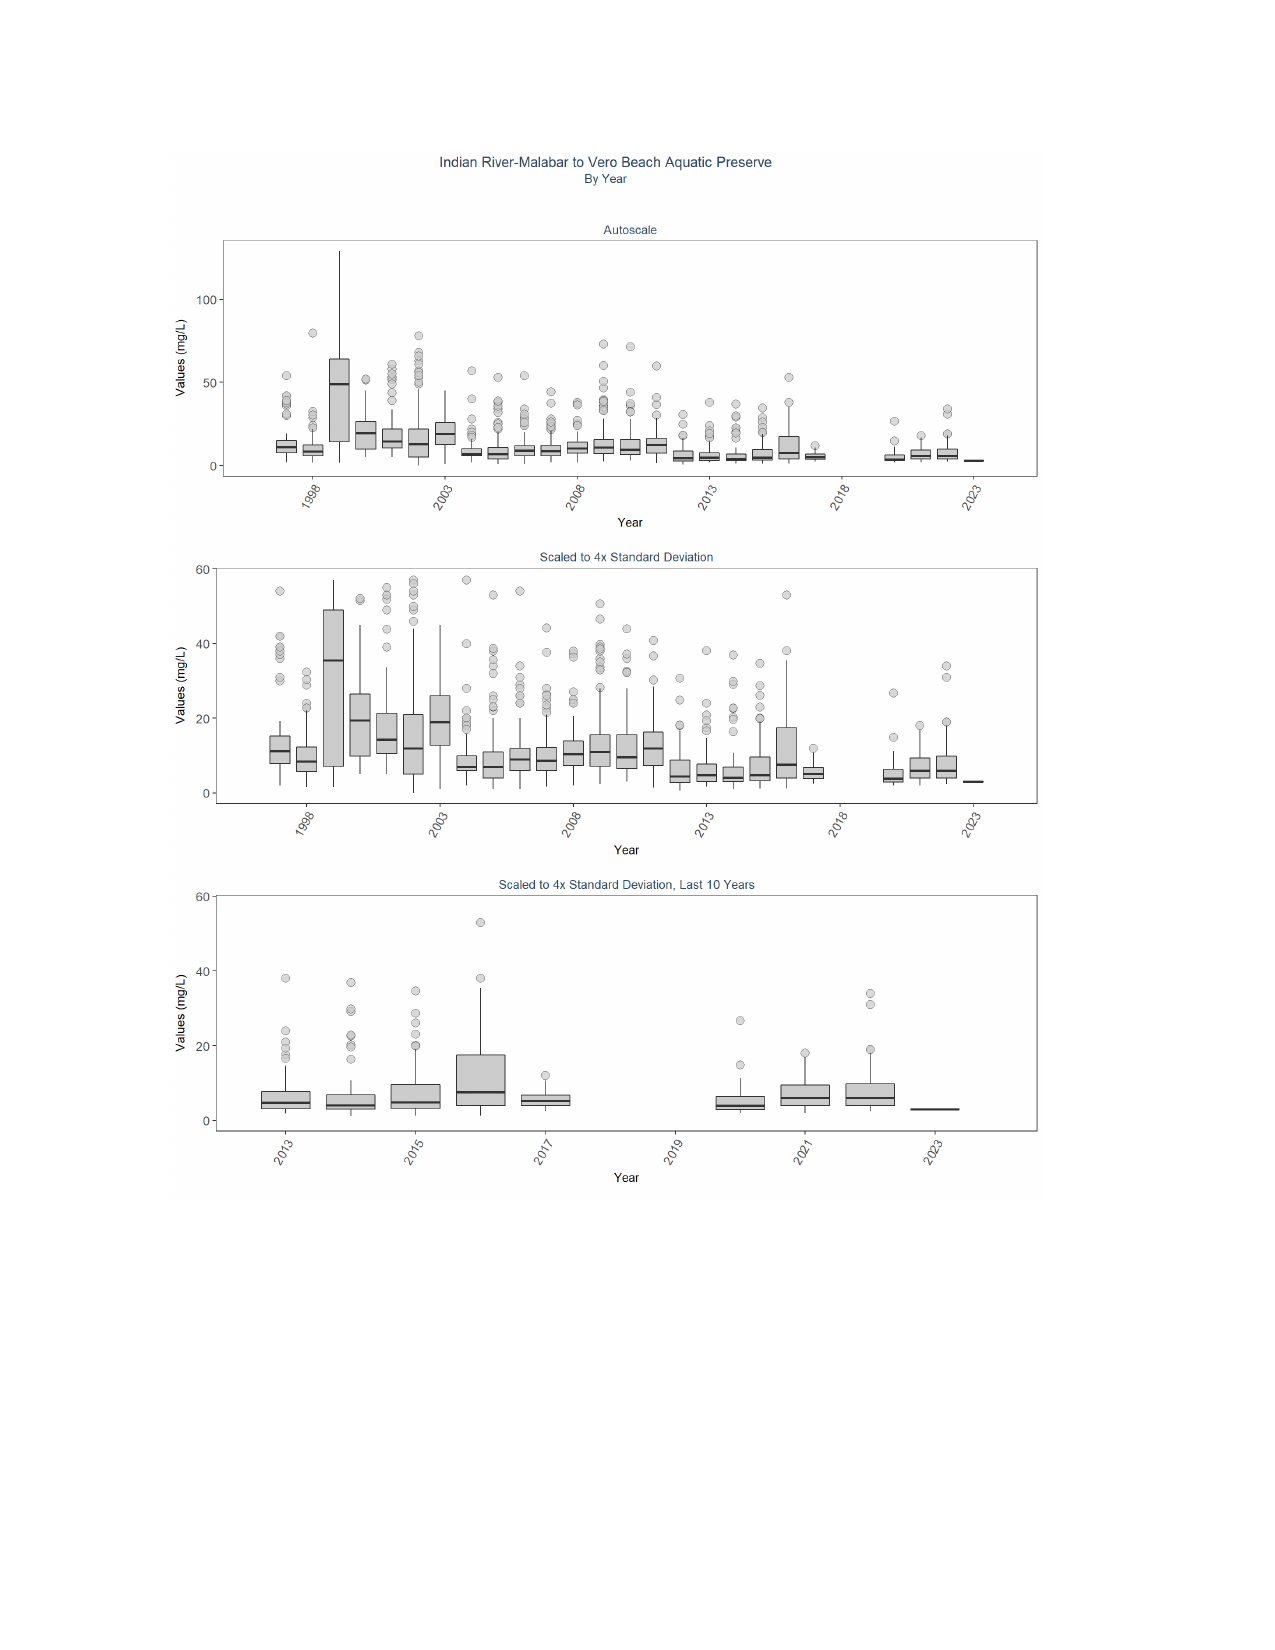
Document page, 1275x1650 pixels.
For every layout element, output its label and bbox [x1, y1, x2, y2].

picture [168, 150, 1044, 1200]
